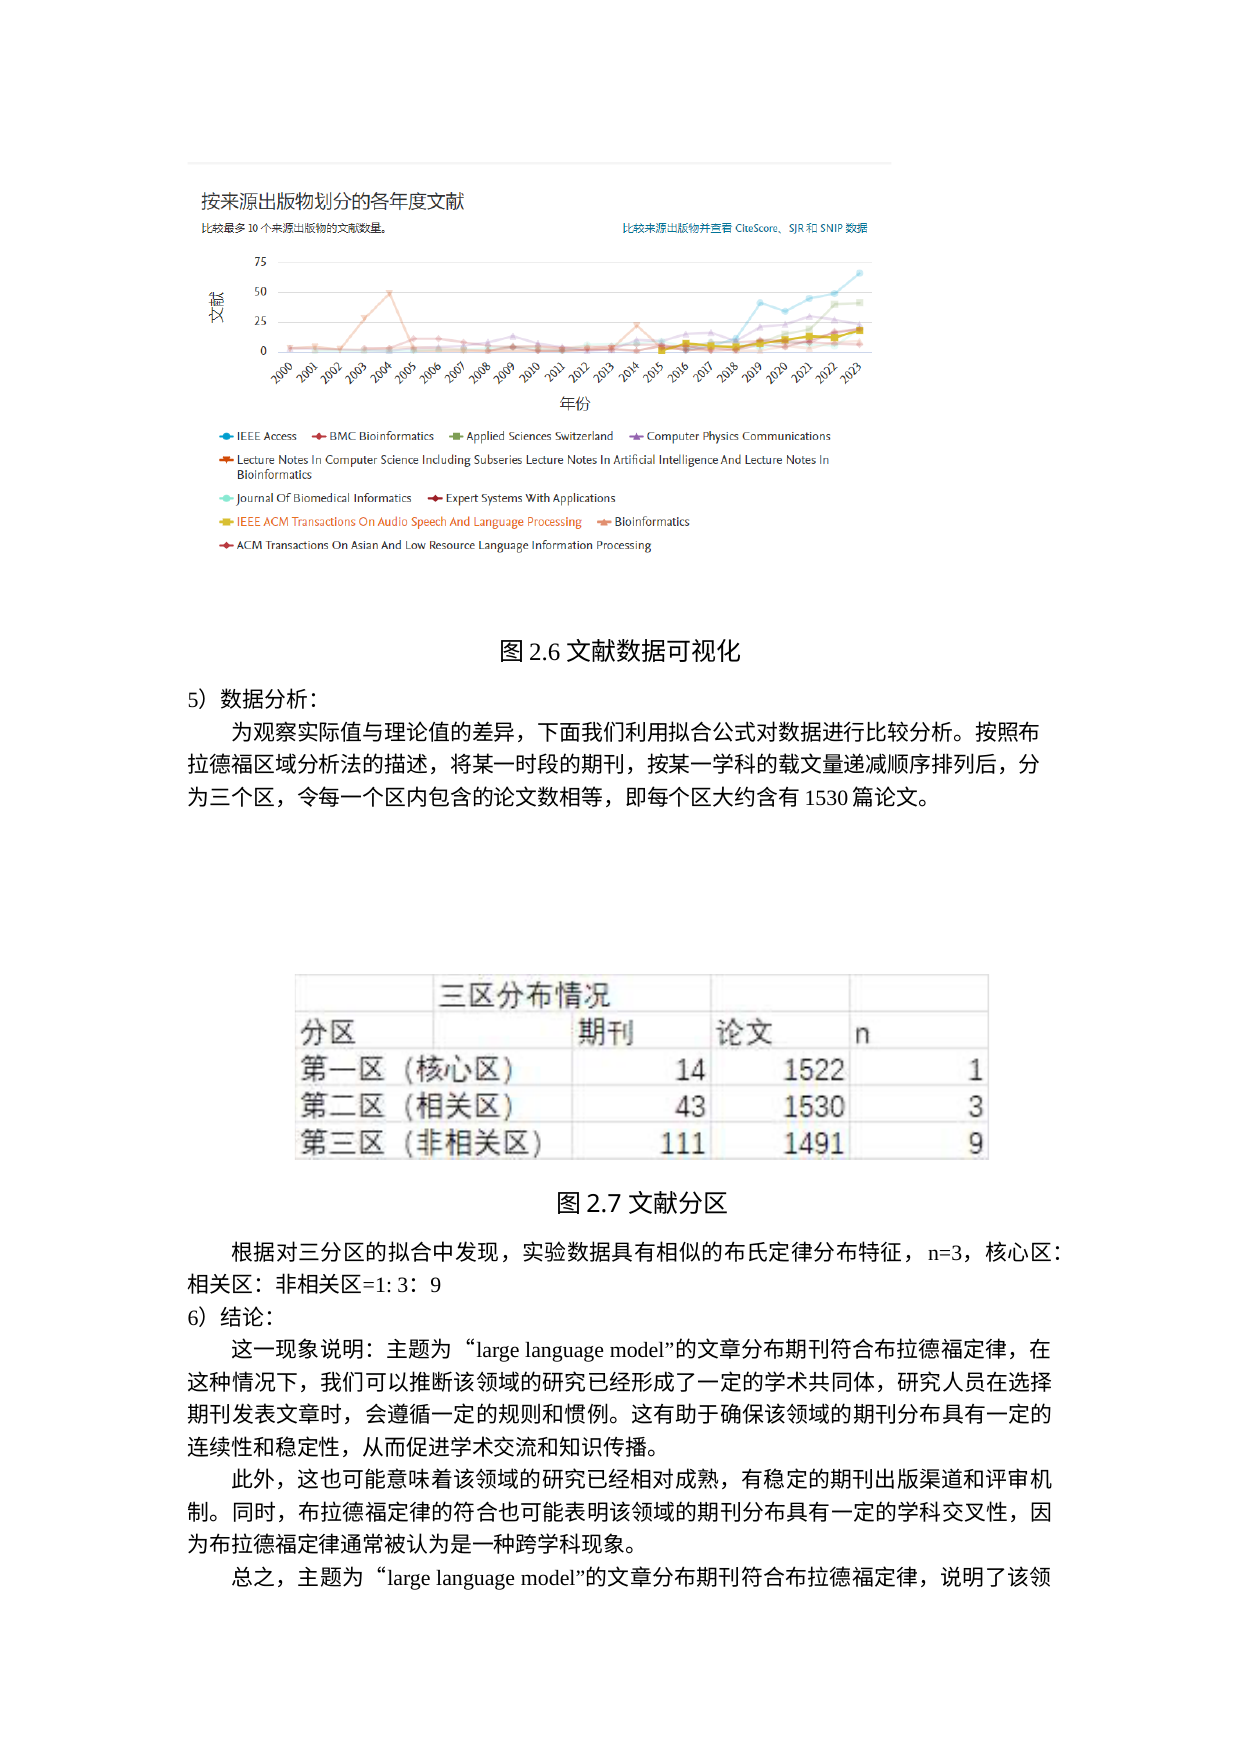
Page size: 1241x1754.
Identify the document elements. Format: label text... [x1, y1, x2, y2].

text 图2.6 文献数据可视化 [187, 617, 1053, 682]
list 6）结论： [187, 1299, 1053, 1332]
list 这一现象说明：主题为“large language model”的文章分布期刊符合布拉德福定律，在这种情况下，我们可以推断该领域的研究已经形成了一定的学术共同体，研究人员在选择期刊发表文章时，会遵循一定的规则和惯例。这有助于确保该领域的期刊分布具有一定的连续性和稳定性，从而促进学术交流和知识传播。 [187, 1332, 1053, 1462]
text 为观察实际值与理论值的差异，下面我们利用拟合公式对数据进行比较分析。按照布 拉德福区域分析法的描述，将某一时段的期刊，按某一学科的载文量递减顺序排列后，分为三个区，令每一个区内包含的论文数相等，即每个区大约含有1530篇论文。 [187, 714, 1053, 812]
list 此外，这也可能意味着该领域的研究已经相对成熟，有稳定的期刊出版渠道和评审机制。同时，布拉德福定律的符合也可能表明该领域的期刊分布具有一定的学科交叉性，因为布拉德福定律通常被认为是一种跨学科现象。 [187, 1462, 1053, 1559]
list 根据对三分区的拟合中发现，实验数据具有相似的布氏定律分布特征，n=3，核心区：相关区：非相关区=1: 3：9 [187, 1234, 1053, 1299]
text 图2.7 文献分区 [187, 1169, 1053, 1234]
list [187, 1559, 1053, 1592]
text 5）数据分析： [187, 682, 1053, 714]
picture [294, 974, 990, 1160]
picture [187, 162, 892, 603]
